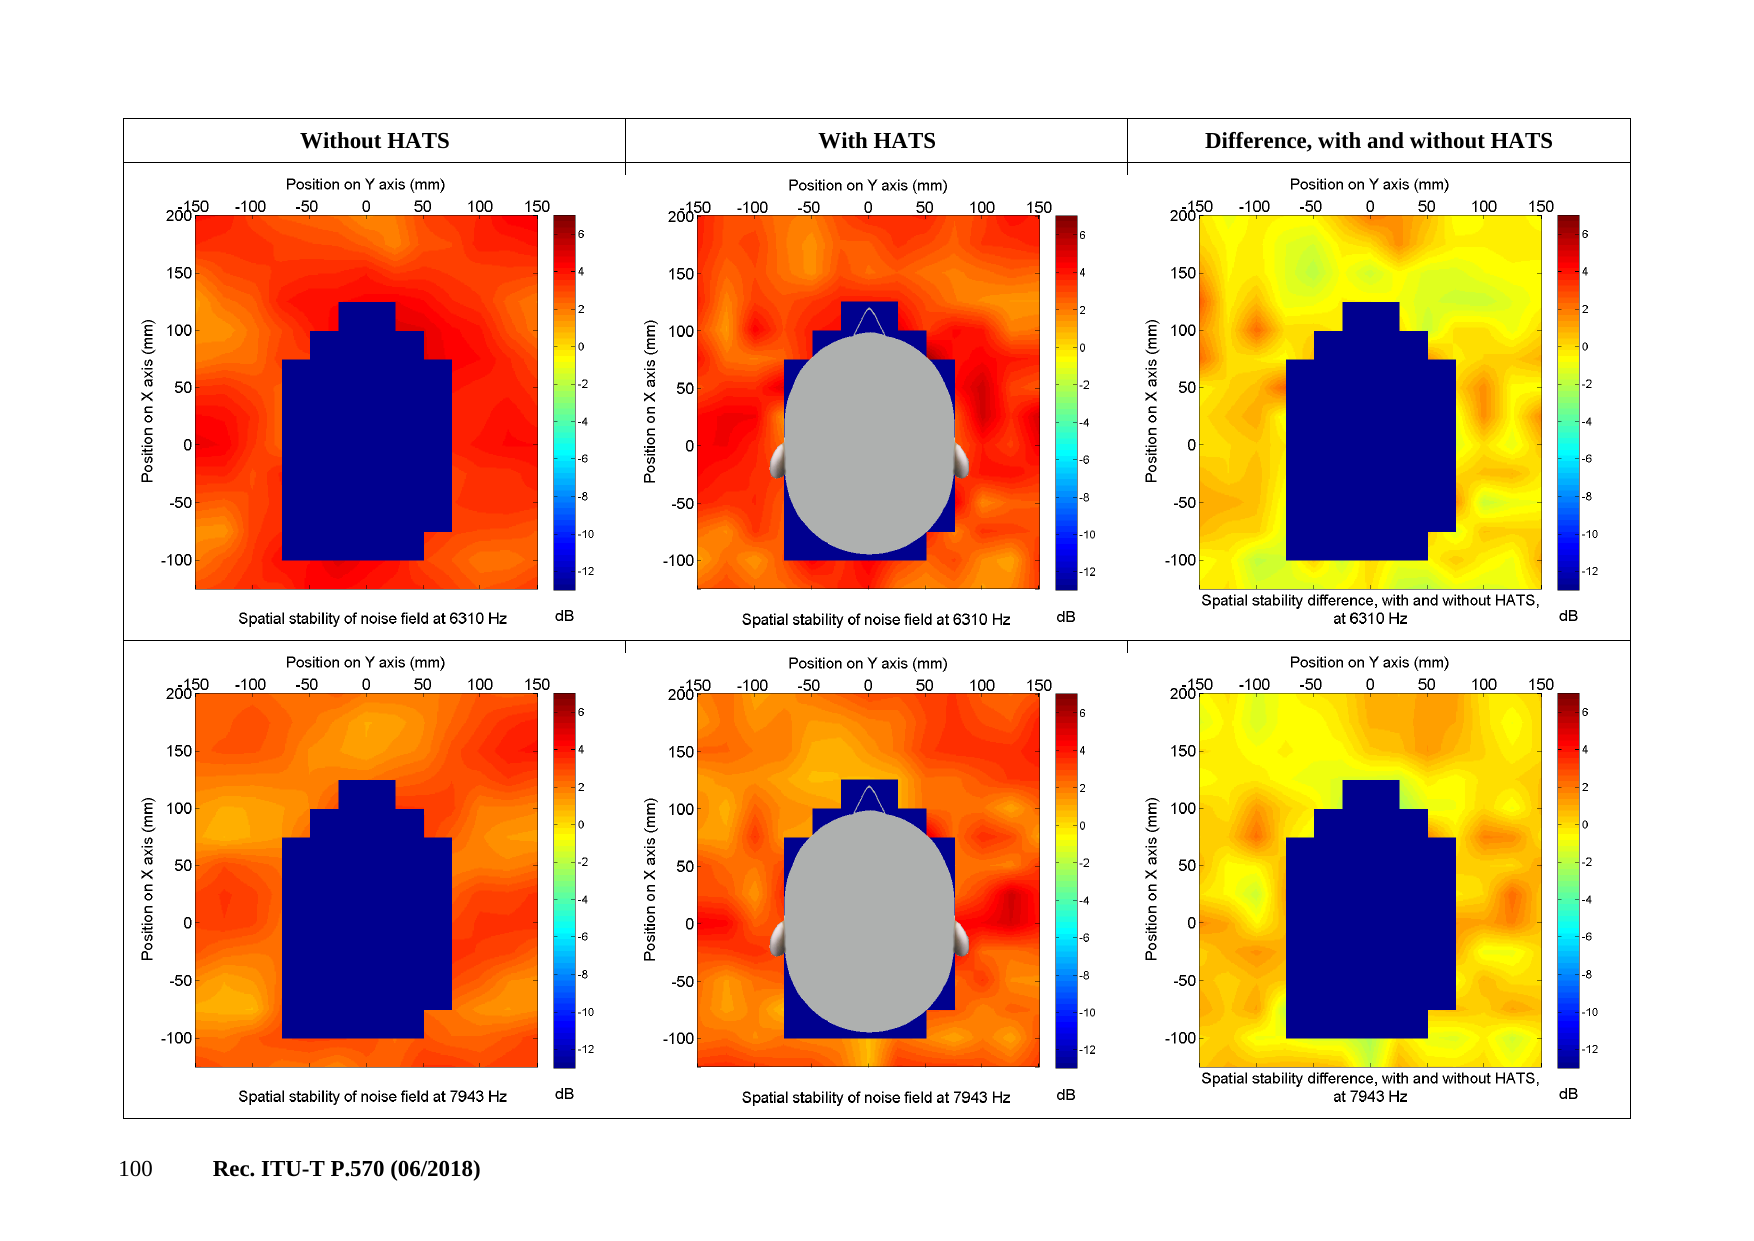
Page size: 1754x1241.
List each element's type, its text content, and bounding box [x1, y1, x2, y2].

table_cell [626, 163, 1127, 640]
table_cell [124, 163, 625, 640]
table_header With HATS [626, 119, 1127, 162]
picture [135, 653, 626, 1118]
table_cell [1128, 641, 1630, 1117]
picture [637, 653, 1128, 1118]
picture [1139, 653, 1630, 1118]
table_cell [1128, 163, 1630, 640]
table_header Without HATS [124, 119, 625, 162]
table_cell [124, 641, 625, 1117]
picture [135, 175, 626, 640]
picture [1139, 175, 1630, 640]
picture [637, 175, 1128, 640]
table_cell [626, 641, 1127, 1117]
table_header Difference, with and without HATS [1128, 119, 1630, 162]
